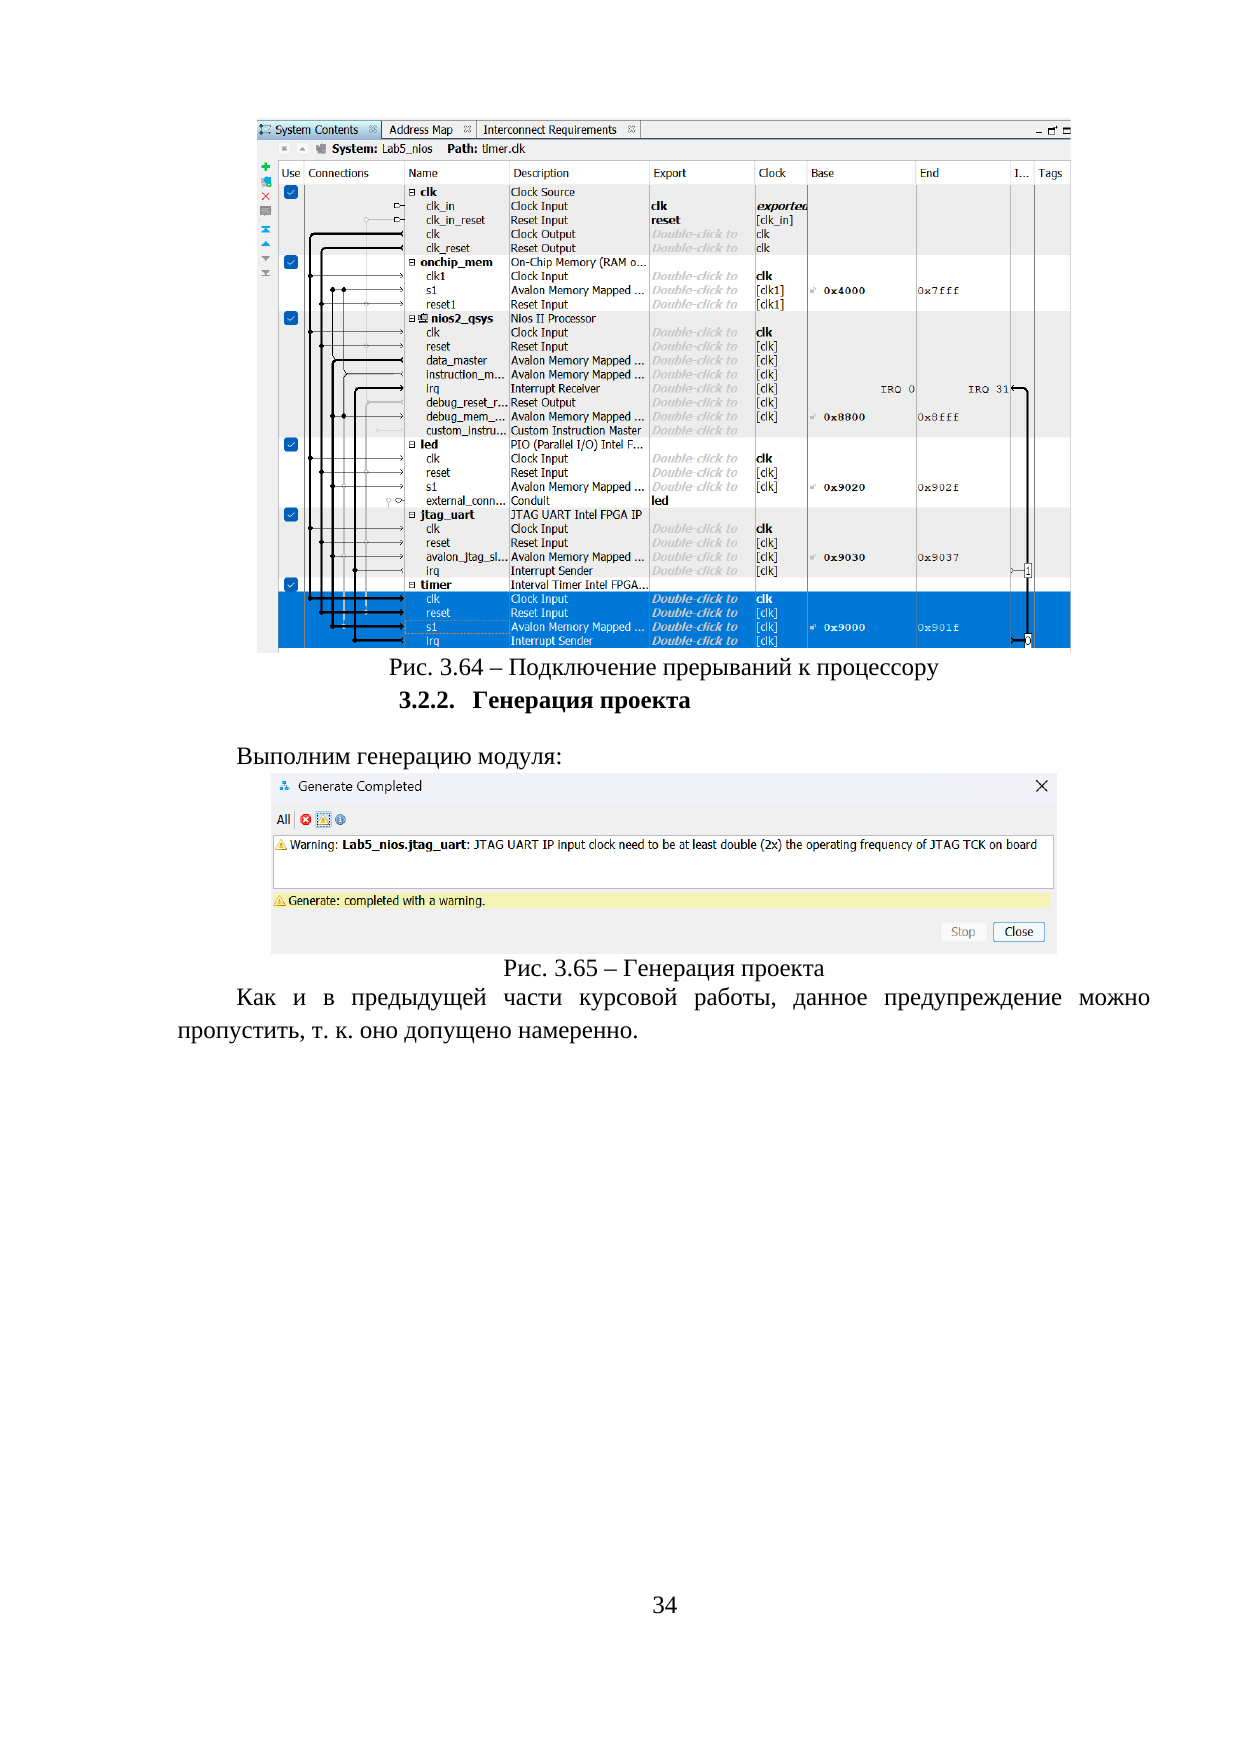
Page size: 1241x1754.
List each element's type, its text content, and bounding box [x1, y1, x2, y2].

picture [257, 118, 1071, 653]
subtitle Генерация проекта [340, 685, 1152, 714]
picture [270, 773, 1057, 954]
text Выполним генерацию модуля: [177, 741, 1152, 769]
text Как и в предыдущей части курсовой работы, данное предупреждение можно пропустить, т. к. оно допущено намеренно. [177, 982, 1152, 1044]
